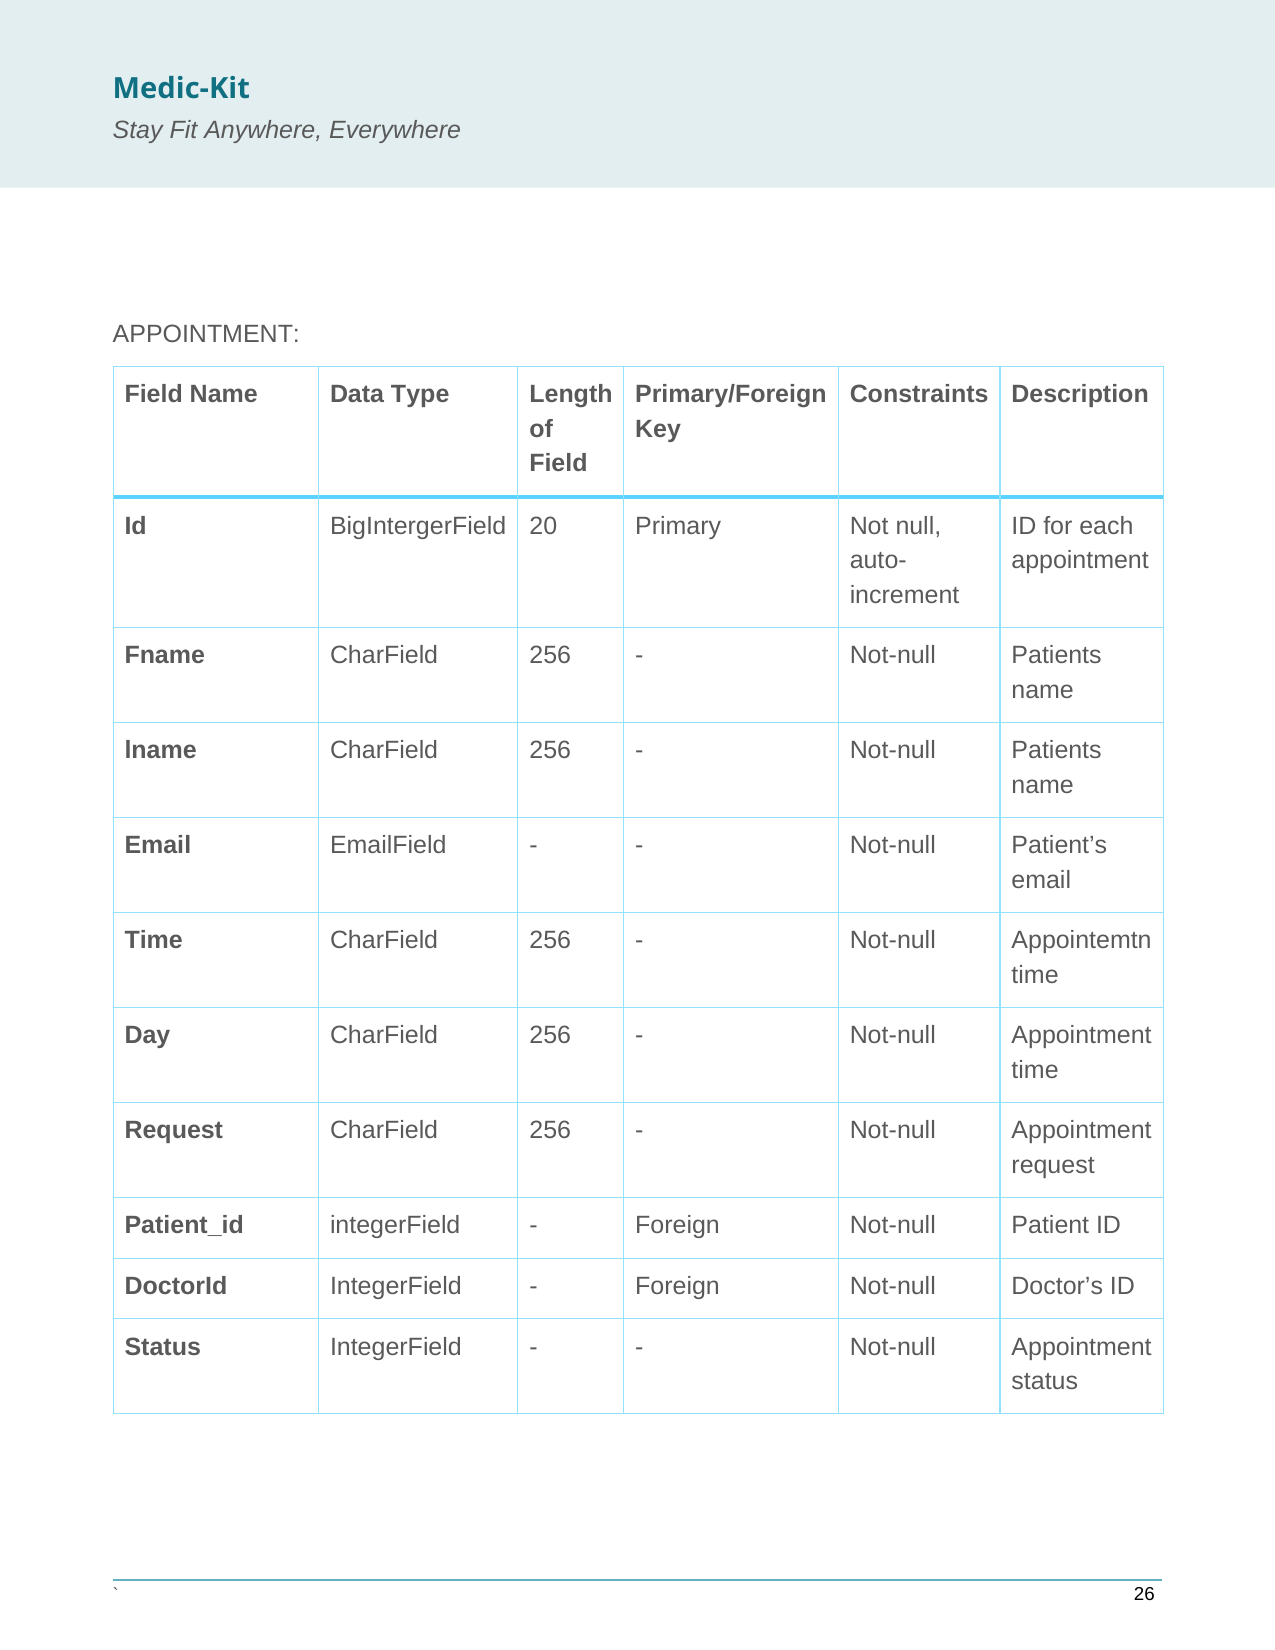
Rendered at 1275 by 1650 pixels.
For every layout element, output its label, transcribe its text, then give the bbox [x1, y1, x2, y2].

table_cell - [518, 1198, 623, 1257]
table_cell Day [114, 1008, 318, 1102]
table_cell CharField [319, 913, 517, 1007]
table_cell DoctorId [114, 1259, 318, 1318]
table_cell Patients name [1001, 628, 1163, 722]
table_cell Not-null [839, 1319, 999, 1413]
table_cell Status [114, 1319, 318, 1413]
table_cell Appointment time [1001, 1008, 1163, 1102]
table_cell CharField [319, 628, 517, 722]
table_cell Patients name [1001, 723, 1163, 817]
table_cell IntegerField [319, 1319, 517, 1413]
table_cell - [518, 818, 623, 912]
table_cell CharField [319, 723, 517, 817]
table_cell - [518, 1319, 623, 1413]
table_cell - [624, 913, 838, 1007]
table_cell Email [114, 818, 318, 912]
table_cell 256 [518, 913, 623, 1007]
table_header Constraints [839, 367, 999, 495]
table_cell Appointment status [1001, 1319, 1163, 1413]
table_cell Foreign [624, 1198, 838, 1257]
table_cell Not-null [839, 1259, 999, 1318]
table_cell Not null, auto-increment [839, 499, 999, 627]
table_cell Foreign [624, 1259, 838, 1318]
table_cell Not-null [839, 1198, 999, 1257]
table_cell Not-null [839, 1008, 999, 1102]
table_cell - [624, 818, 838, 912]
table_cell Appointemtn time [1001, 913, 1163, 1007]
table_cell integerField [319, 1198, 517, 1257]
table_cell lname [114, 723, 318, 817]
table_cell 256 [518, 628, 623, 722]
table_cell Appointment request [1001, 1103, 1163, 1197]
table_cell Not-null [839, 818, 999, 912]
table_cell Patient ID [1001, 1198, 1163, 1257]
table_cell Id [114, 499, 318, 627]
table_cell Patient_id [114, 1198, 318, 1257]
table_cell Request [114, 1103, 318, 1197]
table_cell Patient’s email [1001, 818, 1163, 912]
table_header Description [1001, 367, 1163, 495]
table_cell - [624, 628, 838, 722]
table_cell EmailField [319, 818, 517, 912]
table_cell 256 [518, 1103, 623, 1197]
table_header Data Type [319, 367, 517, 495]
table_header Primary/Foreign Key [624, 367, 838, 495]
table_cell 256 [518, 723, 623, 817]
table_cell - [624, 723, 838, 817]
table_header Length of Field [518, 367, 623, 495]
table_cell CharField [319, 1008, 517, 1102]
table_cell 20 [518, 499, 623, 627]
table_cell Not-null [839, 723, 999, 817]
table_cell Doctor’s ID [1001, 1259, 1163, 1318]
table_cell Not-null [839, 913, 999, 1007]
table_cell ID for each appointment [1001, 499, 1163, 627]
table_cell Time [114, 913, 318, 1007]
table_cell Primary [624, 499, 838, 627]
table_cell Not-null [839, 1103, 999, 1197]
table_cell Not-null [839, 628, 999, 722]
table_cell CharField [319, 1103, 517, 1197]
text APPOINTMENT: [112, 319, 1162, 348]
table_cell - [624, 1103, 838, 1197]
table_cell - [624, 1319, 838, 1413]
table_cell - [624, 1008, 838, 1102]
table_header Field Name [114, 367, 318, 495]
table_cell - [518, 1259, 623, 1318]
table_cell BigIntergerField [319, 499, 517, 627]
table_cell 256 [518, 1008, 623, 1102]
table_cell Fname [114, 628, 318, 722]
table_cell IntegerField [319, 1259, 517, 1318]
